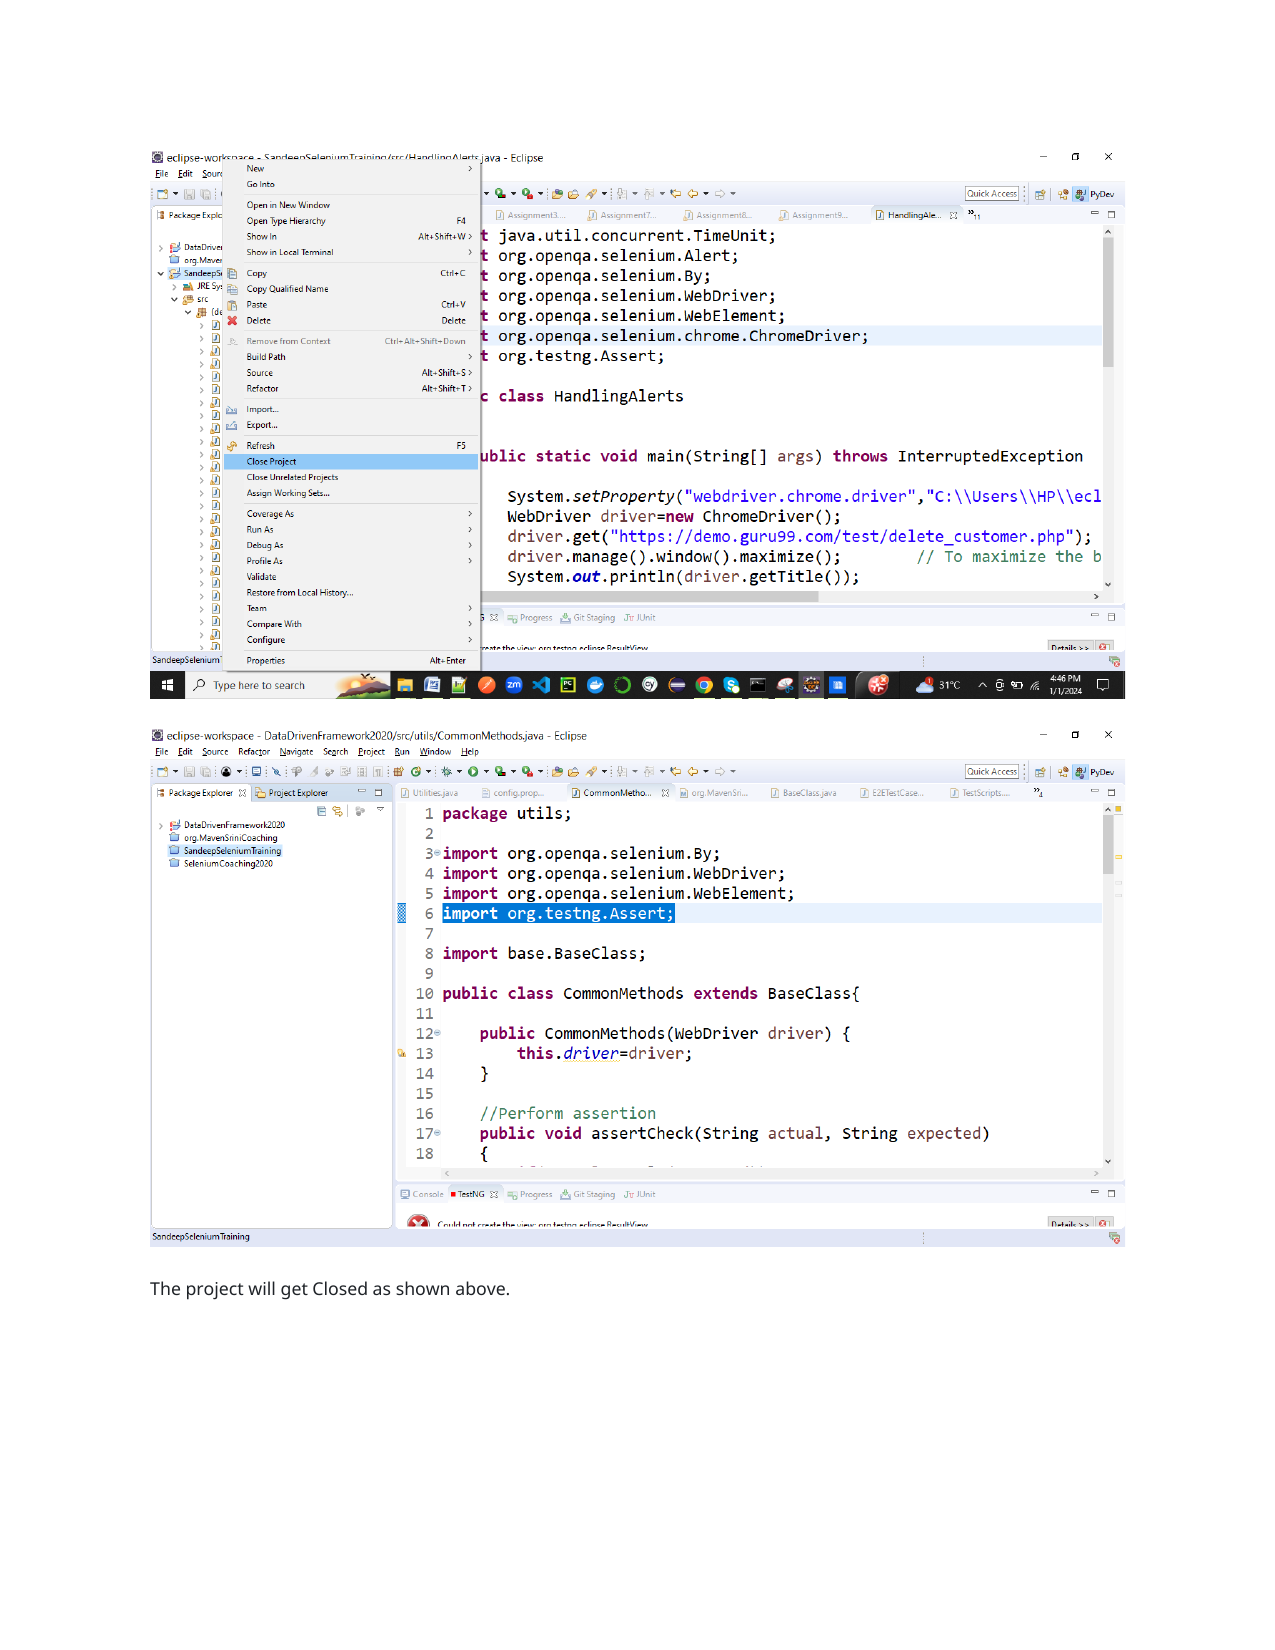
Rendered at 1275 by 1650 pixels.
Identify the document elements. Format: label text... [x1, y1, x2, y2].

picture [150, 727, 1125, 1247]
text The project will get Closed as shown above. [150, 1276, 1125, 1300]
picture [150, 150, 1125, 699]
